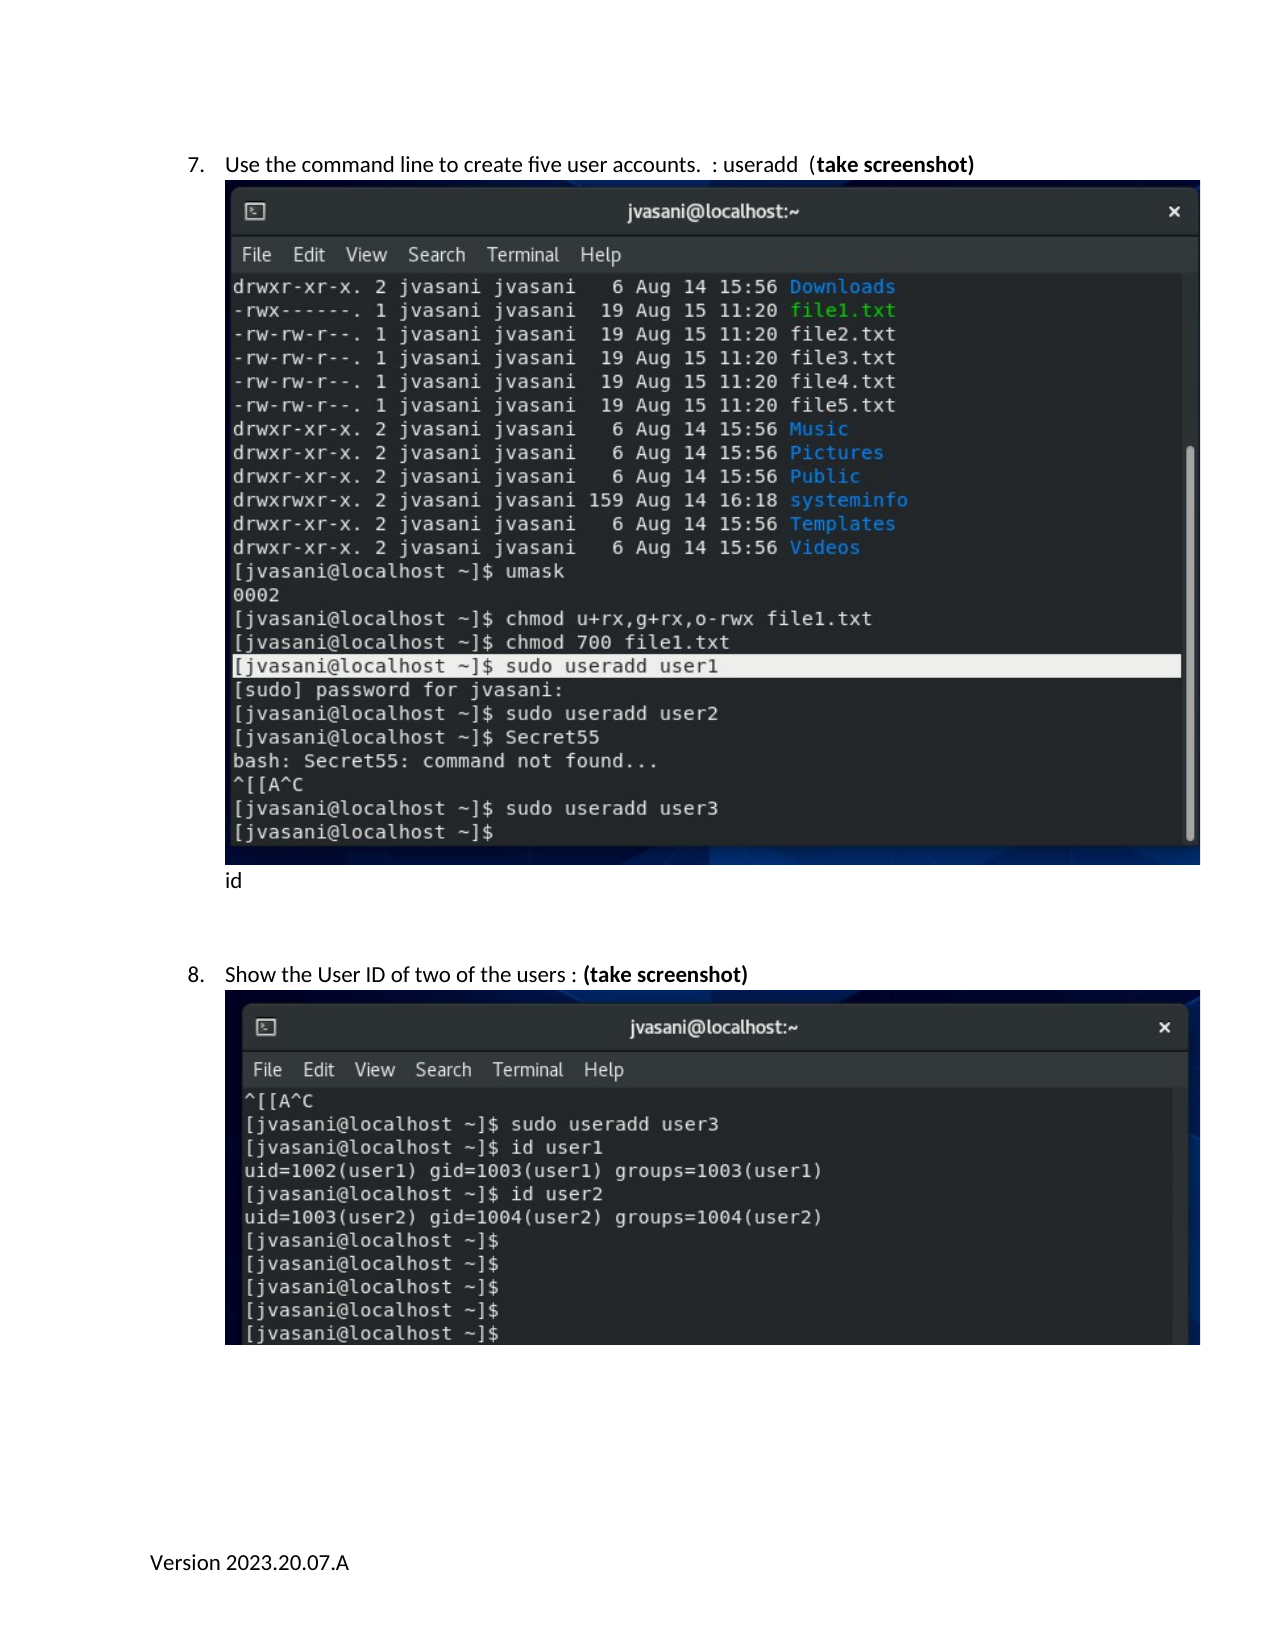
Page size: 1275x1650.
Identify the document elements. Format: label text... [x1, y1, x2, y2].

picture [225, 990, 1200, 1345]
picture [225, 180, 1200, 865]
